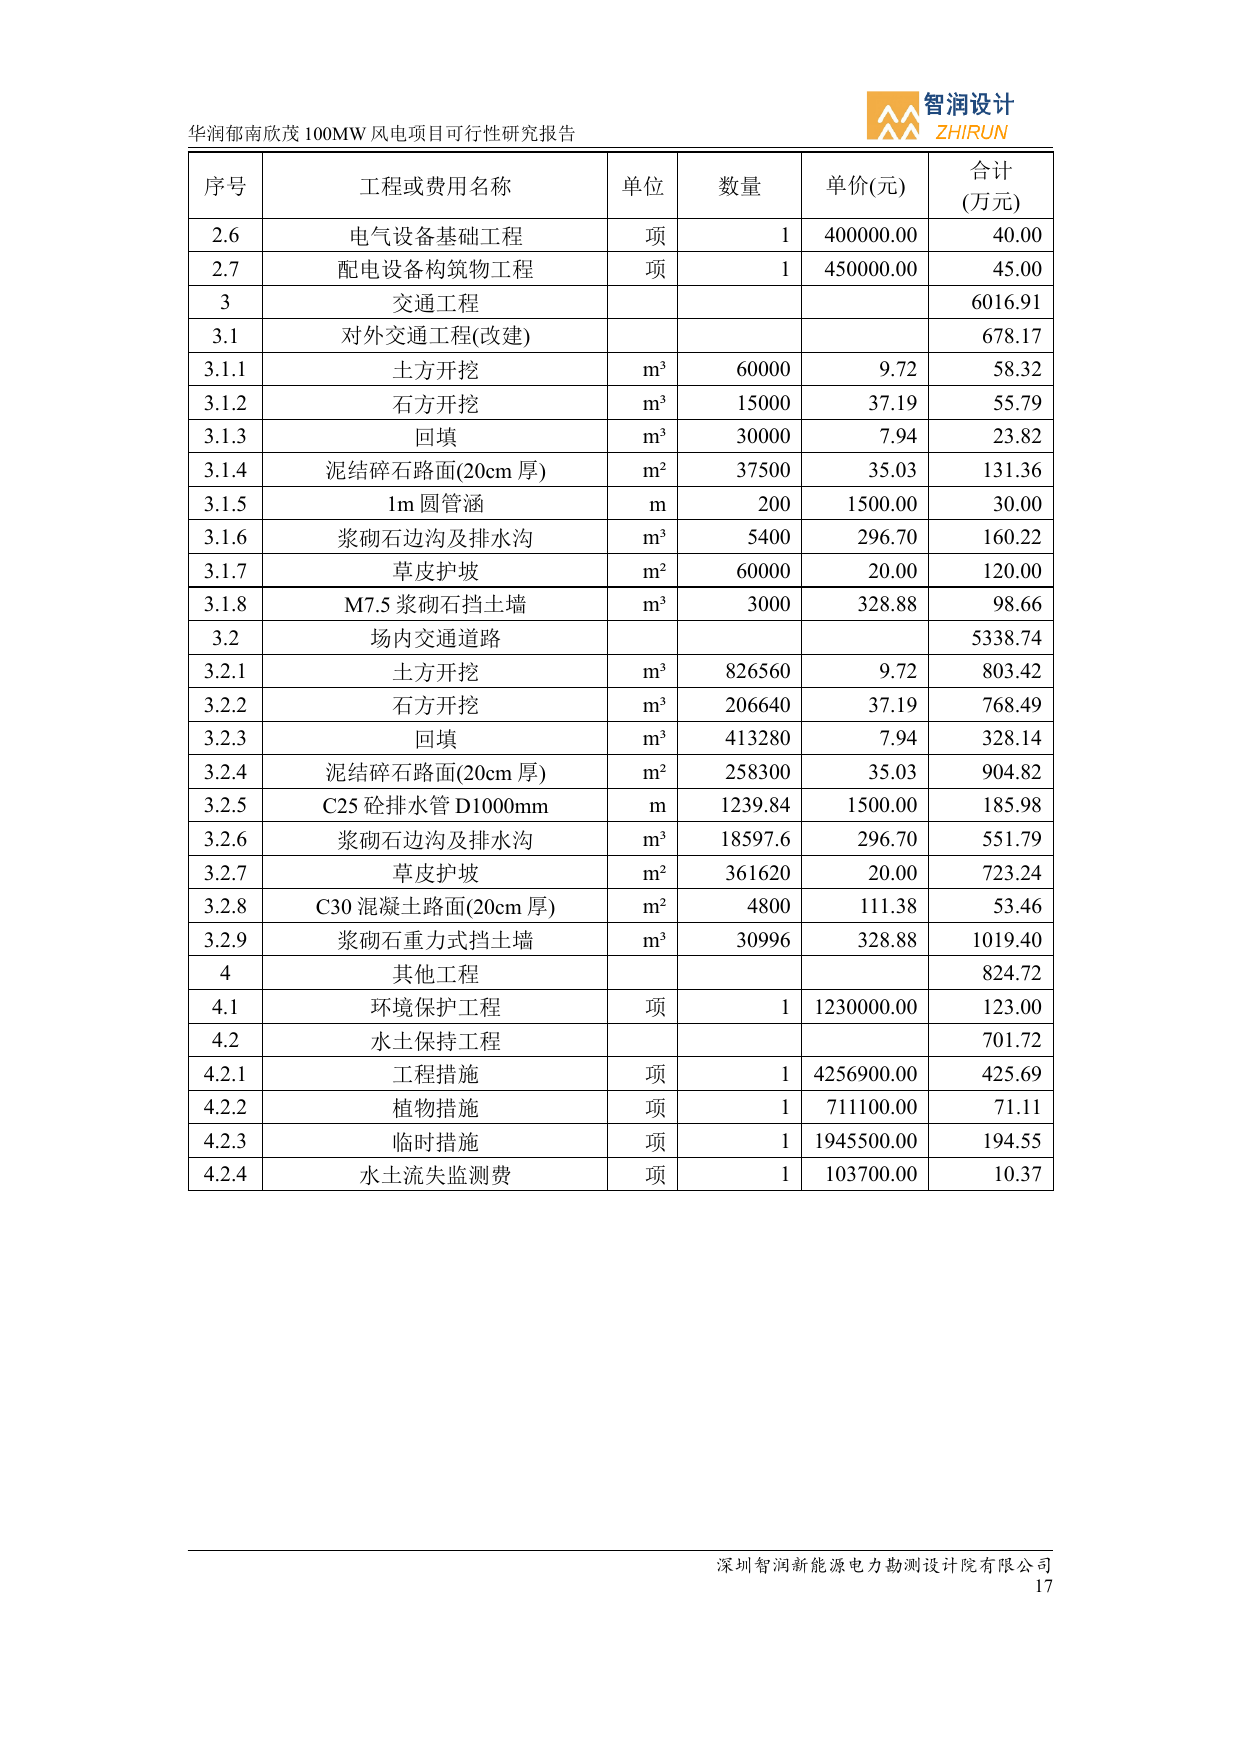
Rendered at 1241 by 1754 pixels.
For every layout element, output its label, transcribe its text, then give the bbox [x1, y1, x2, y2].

table_cell m² [608, 889, 677, 922]
table_cell 项 [608, 1124, 677, 1157]
table_cell 3.2 [189, 621, 262, 653]
table_cell [802, 286, 928, 318]
table_cell 10.37 [929, 1158, 1053, 1190]
table_cell 296.70 [802, 822, 928, 855]
table_cell 工程措施 [263, 1057, 607, 1089]
table_cell 2.6 [189, 219, 262, 251]
table_cell 37.19 [802, 386, 928, 419]
table_cell 98.66 [929, 588, 1053, 620]
table_cell M7.5浆砌石挡土墙 [263, 588, 607, 620]
table_cell m³ [608, 822, 677, 855]
table_header 单位 [608, 153, 677, 217]
table_cell 711100.00 [802, 1091, 928, 1123]
table_cell 1 [678, 990, 801, 1022]
table_cell 1 [678, 219, 801, 251]
table_cell [802, 956, 928, 989]
table_cell m³ [608, 688, 677, 721]
table_cell 3.1.6 [189, 520, 262, 553]
table_cell 浆砌石重力式挡土墙 [263, 923, 607, 955]
table_cell m³ [608, 923, 677, 955]
table_header 单价(元) [802, 153, 928, 217]
table_cell [678, 1024, 801, 1056]
table_cell 160.22 [929, 520, 1053, 553]
table_cell 交通工程 [263, 286, 607, 318]
table_cell 石方开挖 [263, 688, 607, 721]
table_cell 1 [678, 1158, 801, 1190]
table_cell 4.2.3 [189, 1124, 262, 1157]
table_cell 4 [189, 956, 262, 989]
table_cell 258300 [678, 755, 801, 788]
table_cell [802, 621, 928, 653]
picture [866, 88, 1014, 141]
table_cell 泥结碎石路面(20cm厚) [263, 755, 607, 788]
table_cell 项 [608, 1158, 677, 1190]
table_cell 2.7 [189, 252, 262, 284]
table_cell 1 [678, 1057, 801, 1089]
table_cell [678, 956, 801, 989]
table_header 合计 (万元) [929, 153, 1053, 217]
table_cell 水土保持工程 [263, 1024, 607, 1056]
table_cell 3.1.8 [189, 588, 262, 620]
table_cell 361620 [678, 856, 801, 888]
table_cell 723.24 [929, 856, 1053, 888]
table_cell m³ [608, 520, 677, 553]
table_cell 35.03 [802, 755, 928, 788]
table_cell [608, 319, 677, 352]
table_cell 23.82 [929, 420, 1053, 452]
table_cell 1239.84 [678, 789, 801, 821]
table_cell 1500.00 [802, 789, 928, 821]
table_cell 项 [608, 990, 677, 1022]
table_cell 浆砌石边沟及排水沟 [263, 822, 607, 855]
table_cell 60000 [678, 554, 801, 586]
table_cell 678.17 [929, 319, 1053, 352]
table_cell 1 [678, 252, 801, 284]
table_cell 20.00 [802, 856, 928, 888]
table_cell 131.36 [929, 453, 1053, 486]
table_cell 35.03 [802, 453, 928, 486]
table_cell 草皮护坡 [263, 856, 607, 888]
table_cell 3.2.6 [189, 822, 262, 855]
table_cell 7.94 [802, 722, 928, 754]
table_cell 803.42 [929, 655, 1053, 687]
table_cell 40.00 [929, 219, 1053, 251]
table_cell 123.00 [929, 990, 1053, 1022]
table_cell [608, 1024, 677, 1056]
table_cell m² [608, 856, 677, 888]
table_cell 3.2.1 [189, 655, 262, 687]
table_cell m³ [608, 655, 677, 687]
table_cell 回填 [263, 420, 607, 452]
table_cell 环境保护工程 [263, 990, 607, 1022]
table_cell [608, 956, 677, 989]
table_cell 55.79 [929, 386, 1053, 419]
table_cell 4256900.00 [802, 1057, 928, 1089]
table_cell 植物措施 [263, 1091, 607, 1123]
table_cell 3.1.7 [189, 554, 262, 586]
table_cell 5338.74 [929, 621, 1053, 653]
table_cell 1 [678, 1124, 801, 1157]
table_cell [678, 621, 801, 653]
table_cell 20.00 [802, 554, 928, 586]
table_cell 413280 [678, 722, 801, 754]
table_cell 3.2.2 [189, 688, 262, 721]
table_cell 临时措施 [263, 1124, 607, 1157]
table_cell 土方开挖 [263, 655, 607, 687]
table_cell 1945500.00 [802, 1124, 928, 1157]
table_cell 场内交通道路 [263, 621, 607, 653]
table_cell 551.79 [929, 822, 1053, 855]
table_cell 103700.00 [802, 1158, 928, 1190]
table_cell 53.46 [929, 889, 1053, 922]
table_cell 项 [608, 1057, 677, 1089]
table_cell C25砼排水管D1000mm [263, 789, 607, 821]
table_cell 项 [608, 219, 677, 251]
table_cell 3.1.1 [189, 353, 262, 385]
table_cell 3.2.8 [189, 889, 262, 922]
table_cell 185.98 [929, 789, 1053, 821]
table_cell 项 [608, 1091, 677, 1123]
table_cell 60000 [678, 353, 801, 385]
table_cell 71.11 [929, 1091, 1053, 1123]
table_cell 石方开挖 [263, 386, 607, 419]
table_cell 45.00 [929, 252, 1053, 284]
table_cell 项 [608, 252, 677, 284]
table_cell 296.70 [802, 520, 928, 553]
table_cell [608, 286, 677, 318]
table_cell 18597.6 [678, 822, 801, 855]
table_cell 6016.91 [929, 286, 1053, 318]
table_cell 1500.00 [802, 487, 928, 519]
table_cell 120.00 [929, 554, 1053, 586]
table_cell 3.1.3 [189, 420, 262, 452]
table_cell [802, 1024, 928, 1056]
table_cell 30000 [678, 420, 801, 452]
table_cell m² [608, 755, 677, 788]
table_cell 425.69 [929, 1057, 1053, 1089]
table_cell 200 [678, 487, 801, 519]
table_cell 328.88 [802, 588, 928, 620]
table_cell 58.32 [929, 353, 1053, 385]
table_cell 9.72 [802, 353, 928, 385]
table_cell 电气设备基础工程 [263, 219, 607, 251]
table_cell C30混凝土路面(20cm厚) [263, 889, 607, 922]
table_cell 194.55 [929, 1124, 1053, 1157]
table_cell 4.2 [189, 1024, 262, 1056]
table_cell 3.2.7 [189, 856, 262, 888]
table_cell 37.19 [802, 688, 928, 721]
table_cell [802, 319, 928, 352]
table_cell m [608, 789, 677, 821]
table_cell 400000.00 [802, 219, 928, 251]
table_cell [608, 621, 677, 653]
table_cell 泥结碎石路面(20cm厚) [263, 453, 607, 486]
table_header 工程或费用名称 [263, 153, 607, 217]
table_cell 768.49 [929, 688, 1053, 721]
table_cell 824.72 [929, 956, 1053, 989]
table_cell 4800 [678, 889, 801, 922]
table_cell 3.2.4 [189, 755, 262, 788]
table_cell 111.38 [802, 889, 928, 922]
table_cell 4.2.4 [189, 1158, 262, 1190]
table_cell m [608, 487, 677, 519]
table_cell m³ [608, 420, 677, 452]
table_cell 3 [189, 286, 262, 318]
table_cell 30996 [678, 923, 801, 955]
table_cell 3000 [678, 588, 801, 620]
table_cell 对外交通工程(改建) [263, 319, 607, 352]
table_cell 回填 [263, 722, 607, 754]
table_cell 4.2.1 [189, 1057, 262, 1089]
table_cell 826560 [678, 655, 801, 687]
table_cell 904.82 [929, 755, 1053, 788]
table_cell 4.2.2 [189, 1091, 262, 1123]
table_cell 1019.40 [929, 923, 1053, 955]
table_cell 1 [678, 1091, 801, 1123]
table_cell 450000.00 [802, 252, 928, 284]
table_cell m² [608, 453, 677, 486]
table_cell 3.1.5 [189, 487, 262, 519]
table_cell 1m圆管涵 [263, 487, 607, 519]
table_header 数量 [678, 153, 801, 217]
table_cell m³ [608, 386, 677, 419]
table_cell 配电设备构筑物工程 [263, 252, 607, 284]
table_cell 1230000.00 [802, 990, 928, 1022]
table_cell 3.2.3 [189, 722, 262, 754]
table_cell 7.94 [802, 420, 928, 452]
table_cell m³ [608, 722, 677, 754]
table_cell m³ [608, 588, 677, 620]
table_cell 3.2.5 [189, 789, 262, 821]
table_cell 30.00 [929, 487, 1053, 519]
table_cell 206640 [678, 688, 801, 721]
table_cell 水土流失监测费 [263, 1158, 607, 1190]
table_cell m² [608, 554, 677, 586]
table_cell 5400 [678, 520, 801, 553]
table_cell m³ [608, 353, 677, 385]
table_cell 701.72 [929, 1024, 1053, 1056]
table_cell 土方开挖 [263, 353, 607, 385]
table_header 序号 [189, 153, 262, 217]
table_cell 草皮护坡 [263, 554, 607, 586]
table_cell 328.88 [802, 923, 928, 955]
table_cell 4.1 [189, 990, 262, 1022]
table_cell [678, 319, 801, 352]
table_cell 其他工程 [263, 956, 607, 989]
table_cell 3.1.2 [189, 386, 262, 419]
table_cell 15000 [678, 386, 801, 419]
table_cell 浆砌石边沟及排水沟 [263, 520, 607, 553]
table_cell 3.1 [189, 319, 262, 352]
table_cell 3.2.9 [189, 923, 262, 955]
table_cell 37500 [678, 453, 801, 486]
table_cell [678, 286, 801, 318]
table_cell 328.14 [929, 722, 1053, 754]
table_cell 9.72 [802, 655, 928, 687]
table_cell 3.1.4 [189, 453, 262, 486]
